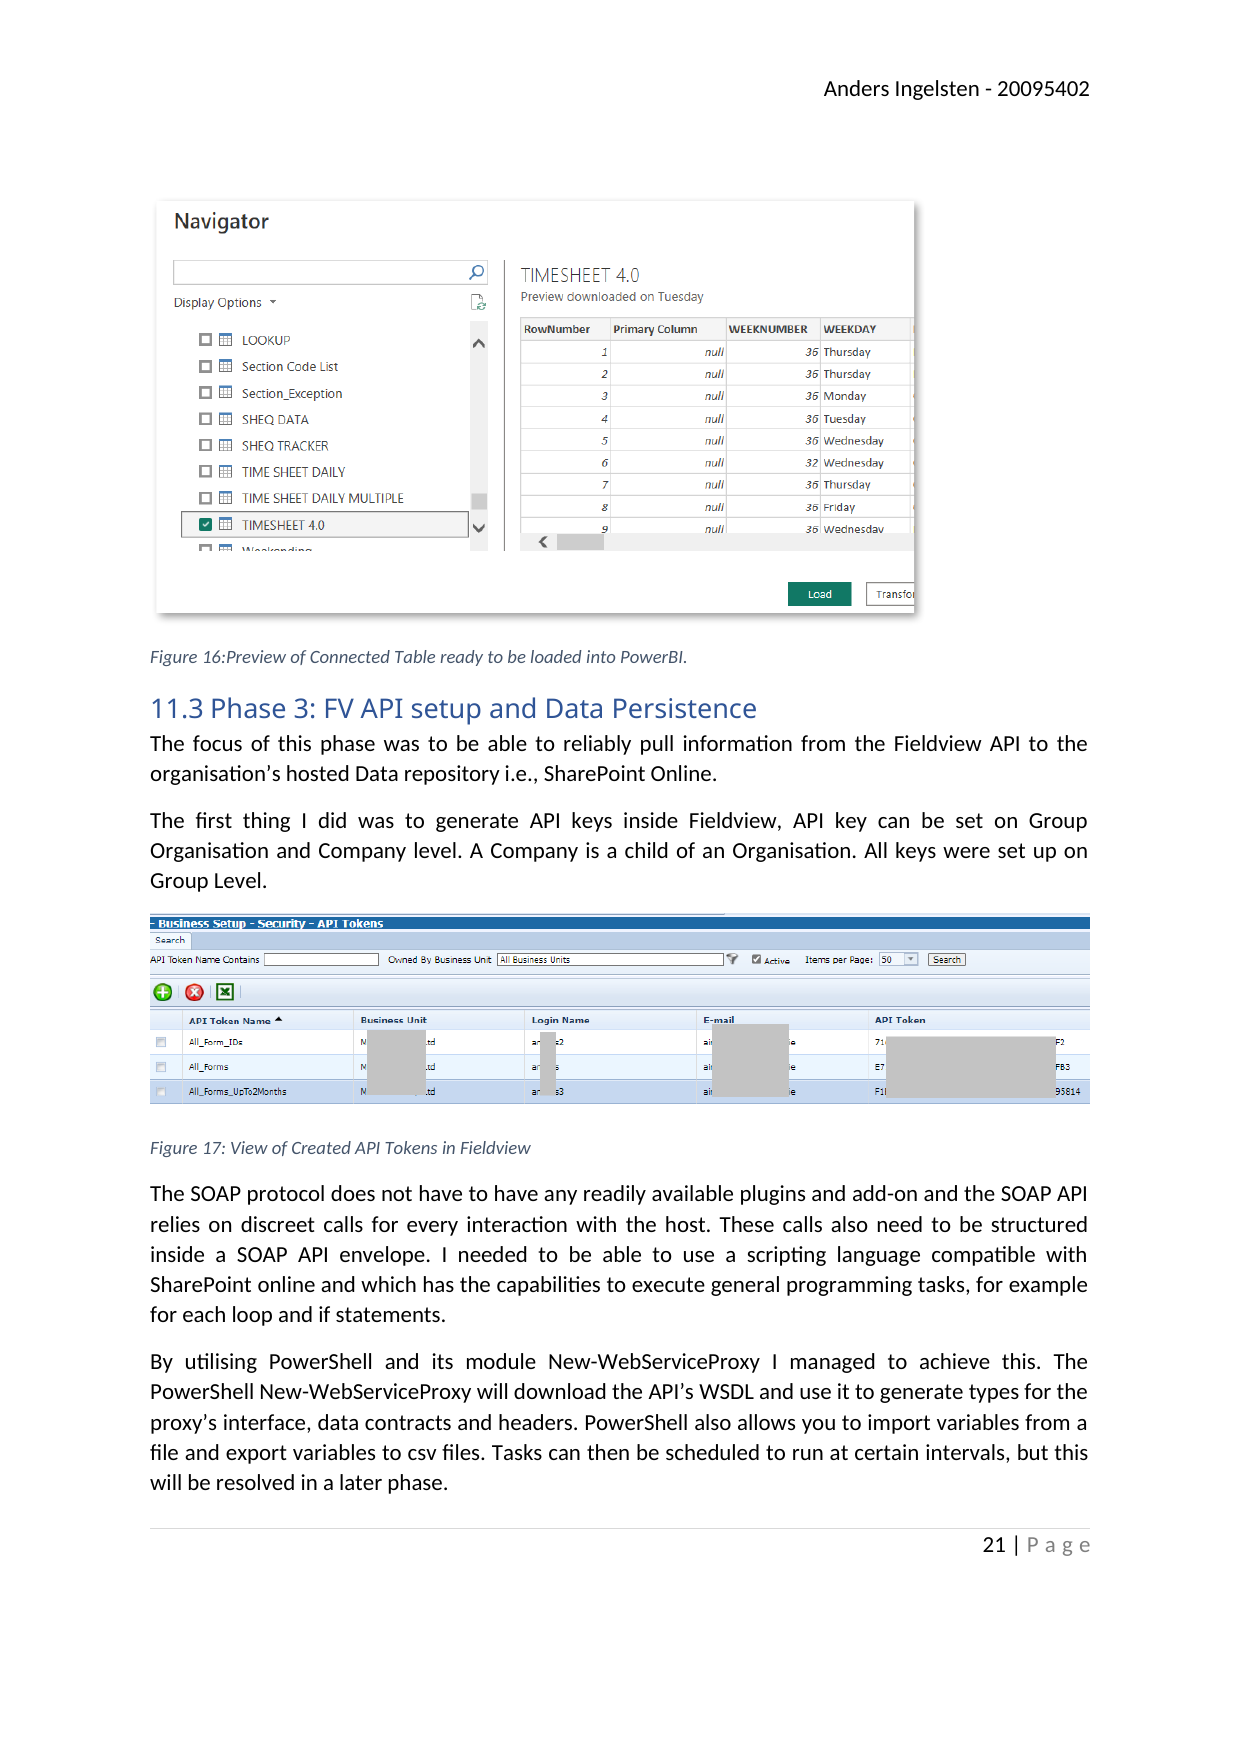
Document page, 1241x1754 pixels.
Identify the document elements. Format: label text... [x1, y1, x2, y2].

text The focus of this phase was to be able to reliably pull information from the Fieldview API to the organisation’s hosted Data repository i.e., SharePoint Online. [150, 729, 1090, 787]
subtitle Phase 3: FV API setup and Data Persistence [150, 689, 1090, 726]
text The first thing I did was to generate API keys inside Fieldview, API key can be set on Group Organisation and Company level. A Company is a child of an Organisation. All keys were set up on Group Level. [150, 806, 1090, 895]
picture [150, 913, 1090, 1117]
text By utilising PowerShell and its module New-WebServiceProxy I managed to achieve this. The PowerShell New-WebServiceProxy will download the API’s WSDL and use it to generate types for the proxy’s interface, data contracts and headers. PowerShell also allows you to import variables from a file and export variables to csv files. Tasks can then be scheduled to run at certain intervals, but this will be resolved in a later phase. [150, 1347, 1090, 1496]
picture [156, 201, 915, 613]
text The SOAP protocol does not have to have any readily available plugins and add-on and the SOAP API relies on discreet calls for every interaction with the host. These calls also need to be structured inside a SOAP API envelope. I needed to be able to use a scripting language compatible with SharePoint online and which has the capabilities to execute general programming tasks, for example for each loop and if statements. [150, 1179, 1090, 1328]
